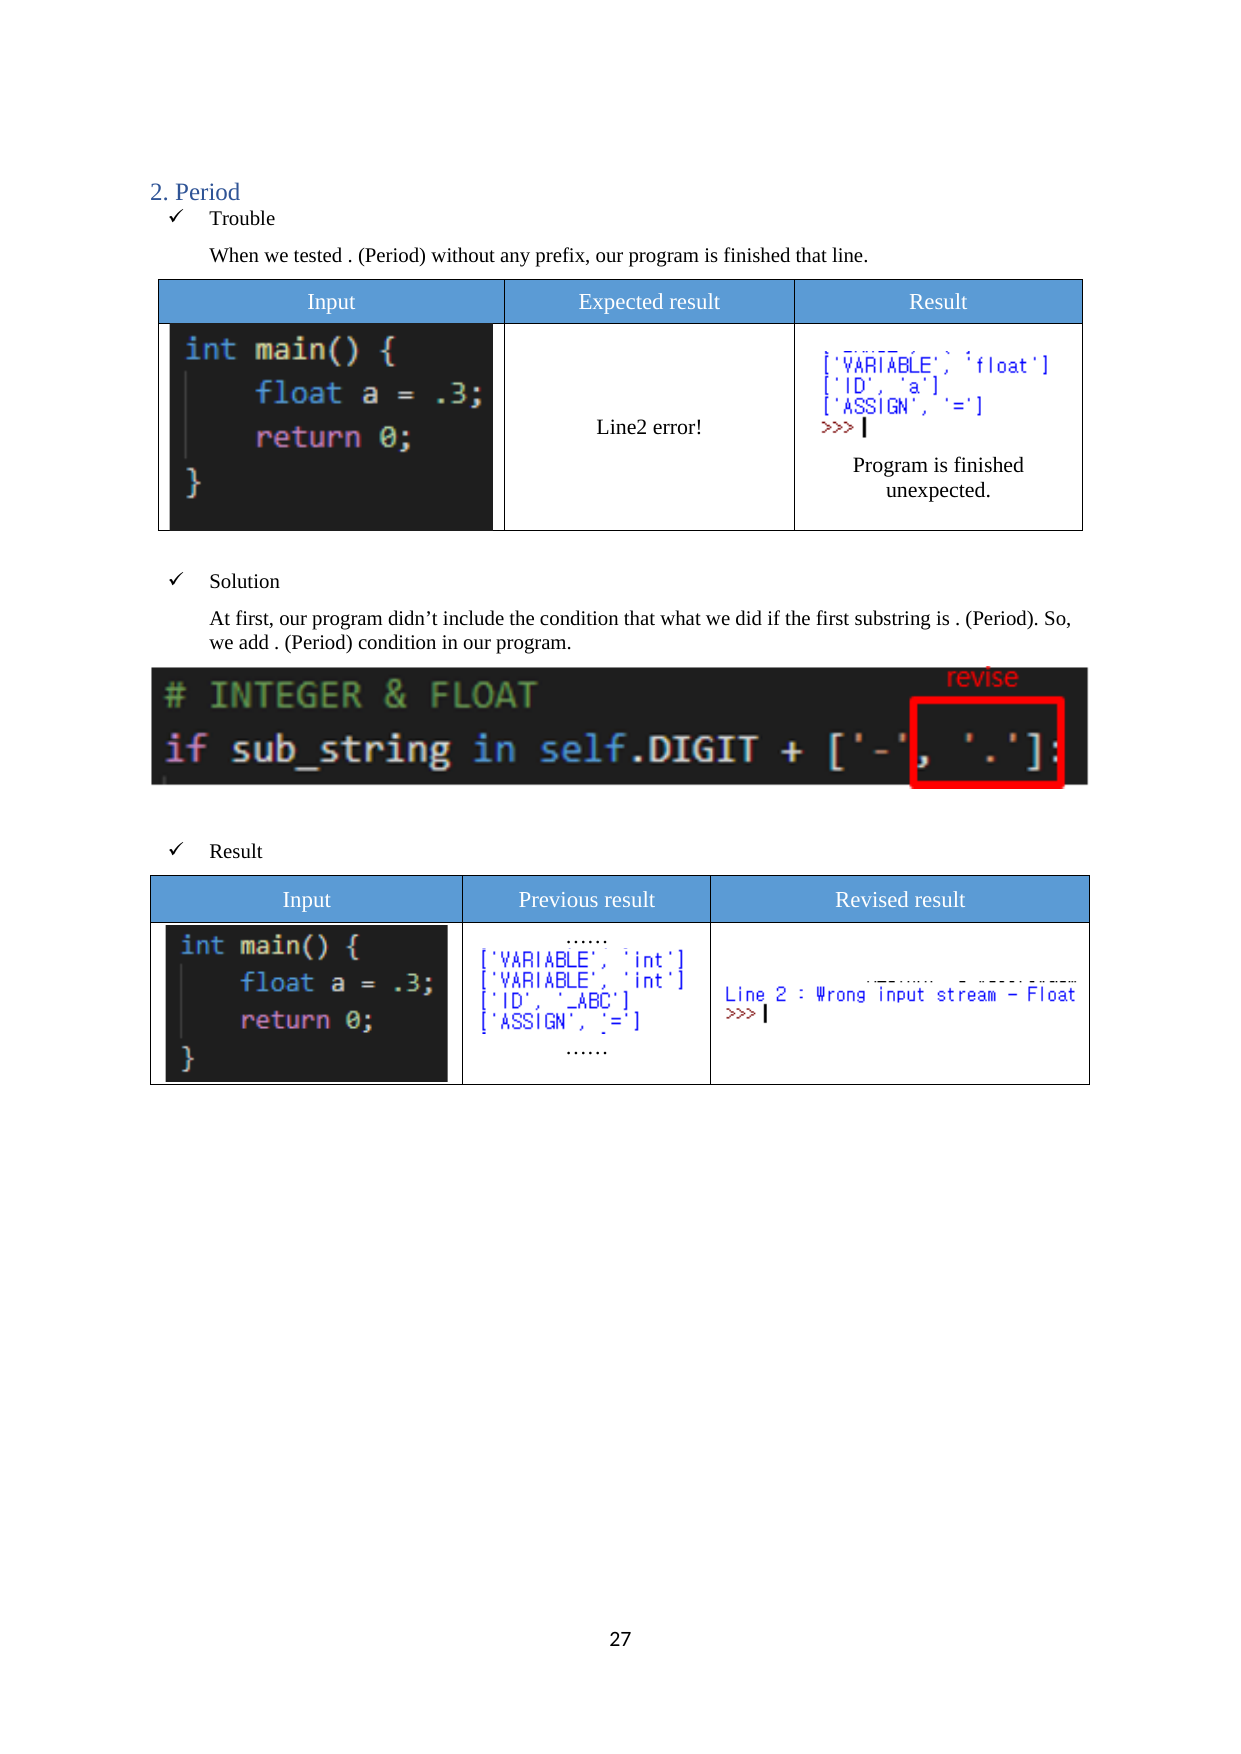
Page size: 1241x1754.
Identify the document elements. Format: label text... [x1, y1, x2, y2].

picture [169, 323, 493, 531]
table_cell [711, 923, 1089, 1084]
table_header Expected result [505, 280, 794, 323]
list When we tested . (Period) without any prefix, our program is finished that line. [209, 242, 1090, 267]
table_cell Line2 error! [505, 324, 794, 530]
table_cell [159, 324, 169, 530]
table_cell [493, 324, 504, 530]
picture [478, 948, 695, 1034]
list Trouble [167, 206, 1090, 230]
table_header Input [151, 876, 462, 922]
table_cell [151, 923, 462, 1084]
table_header Result [795, 280, 1082, 323]
table_cell Program is finished unexpected. [795, 324, 1082, 530]
table_header Revised result [711, 876, 1089, 922]
table_header Input [159, 280, 504, 323]
subtitle 2. Period [150, 177, 1090, 206]
picture [150, 666, 1092, 789]
picture [165, 925, 448, 1082]
table_cell …… …… [463, 923, 710, 1084]
list Solution [167, 569, 1090, 593]
list At first, our program didn’t include the condition that what we did if the first substring is . (Period). So, we add . (Period) condition in our program. [209, 606, 1090, 654]
table_header Previous result [463, 876, 710, 922]
picture [816, 351, 1060, 452]
list Result [167, 839, 1090, 863]
picture [721, 981, 1079, 1026]
